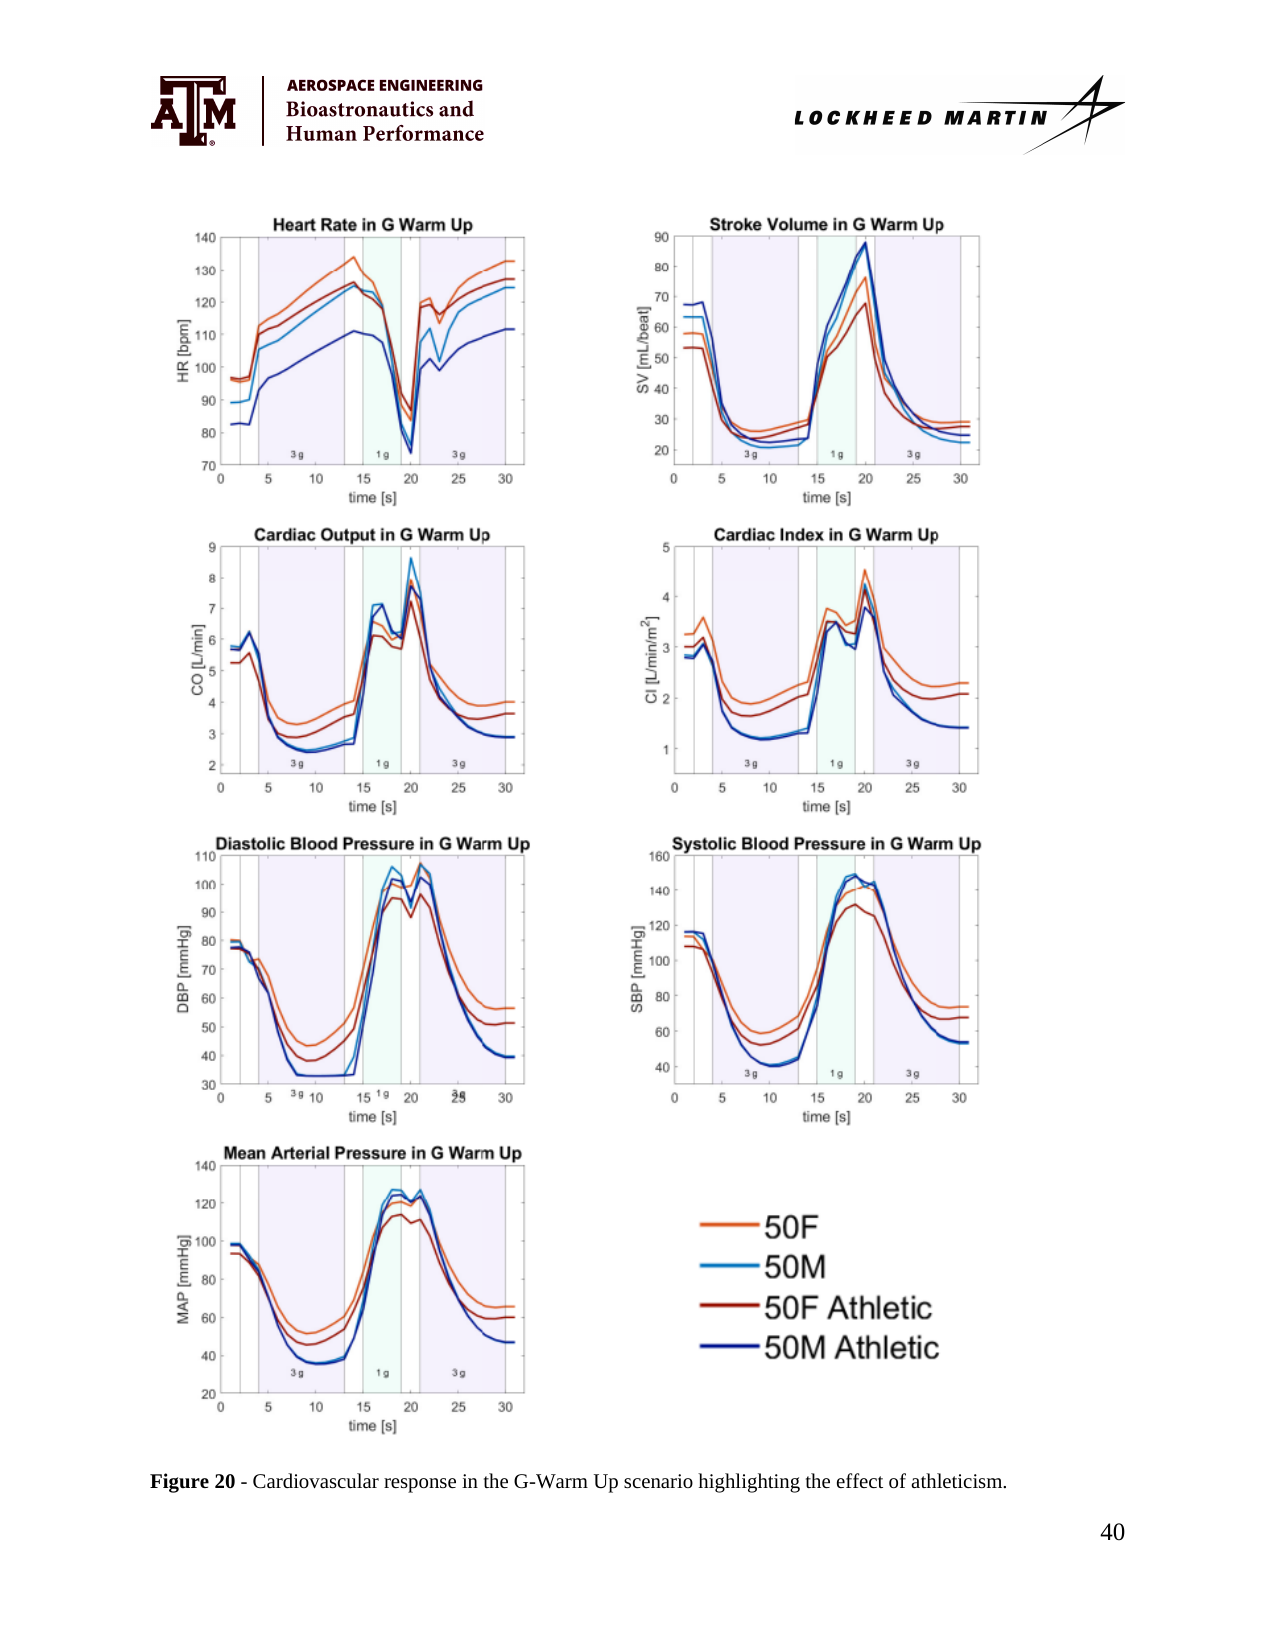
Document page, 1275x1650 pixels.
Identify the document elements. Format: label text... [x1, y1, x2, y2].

text Figure 20 - Cardiovascular response in the G-Warm Up scenario highlighting the effect of athleticism. [150, 1469, 1125, 1493]
picture [794, 75, 1125, 155]
picture [150, 196, 1009, 1457]
picture [151, 76, 485, 147]
